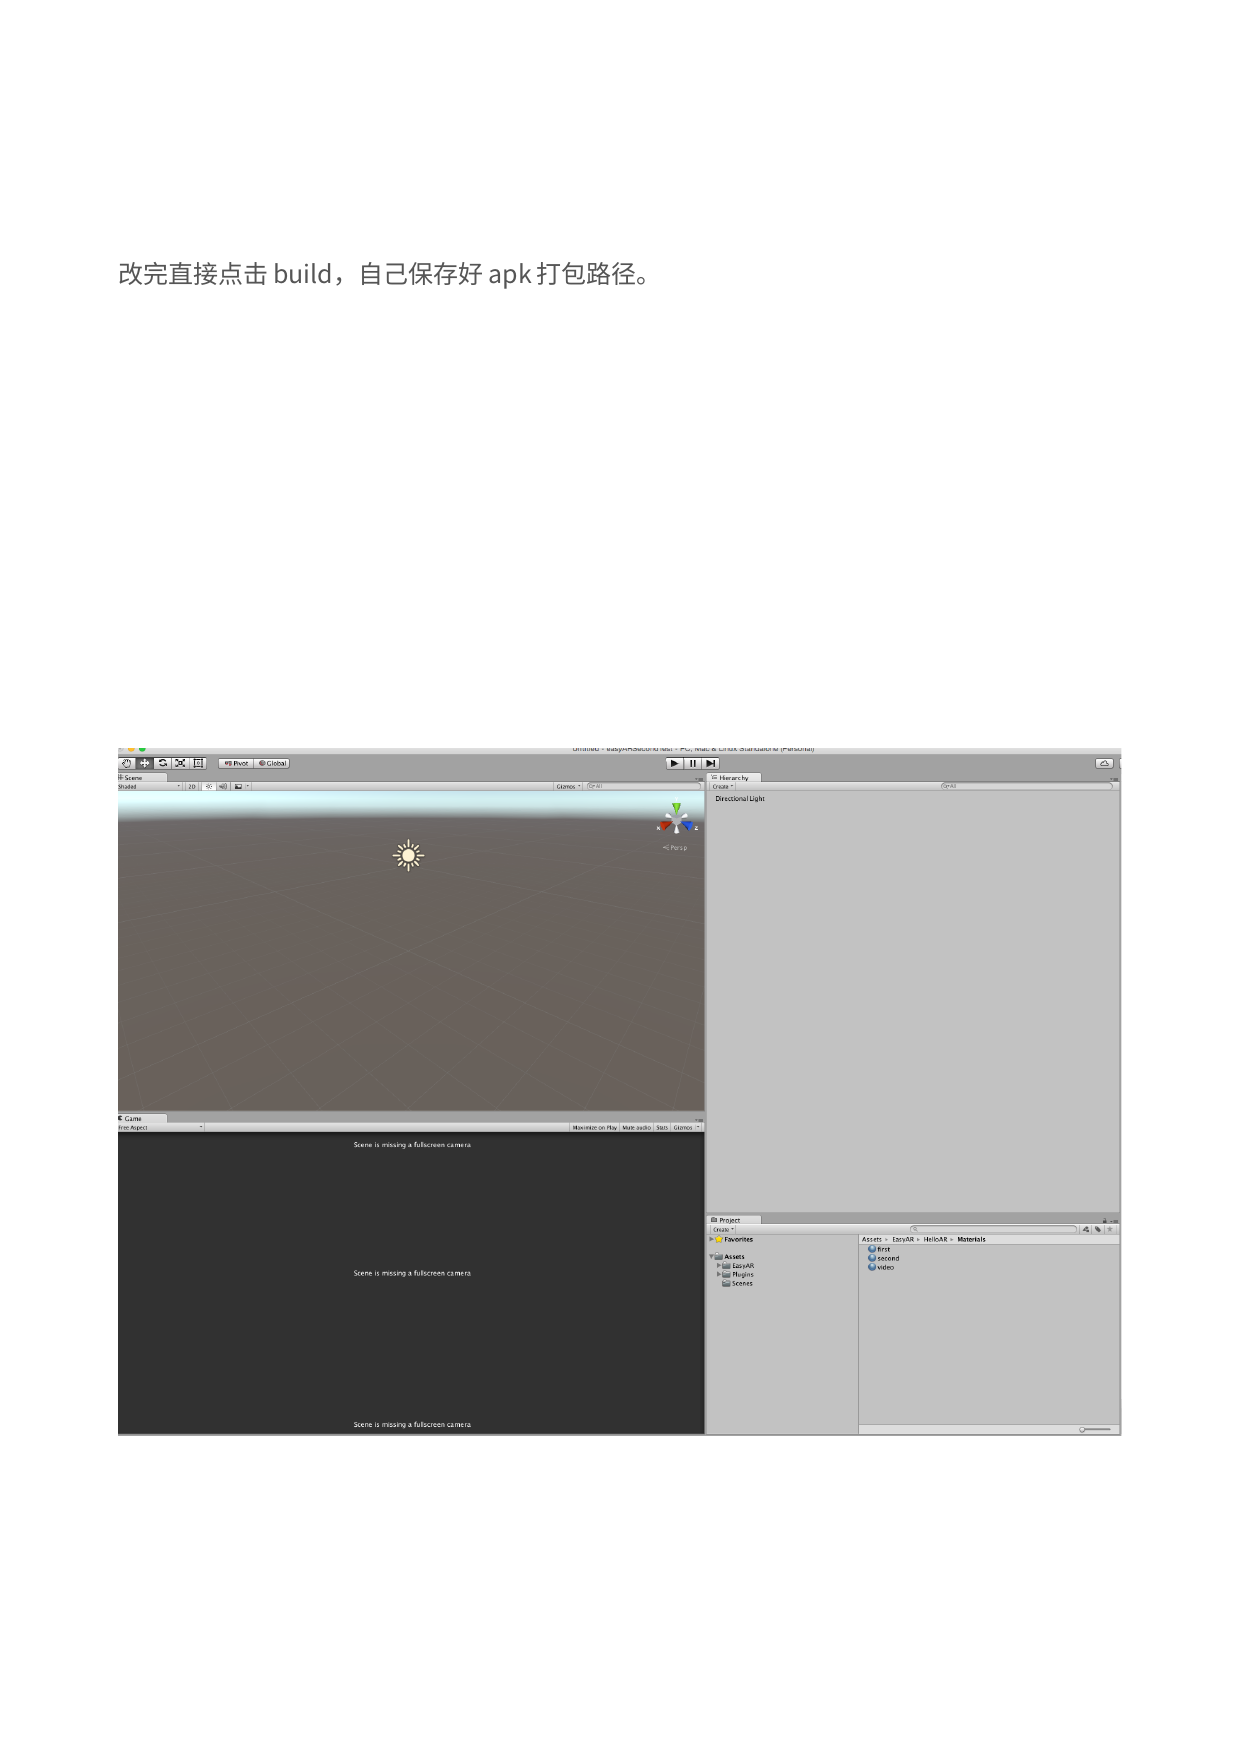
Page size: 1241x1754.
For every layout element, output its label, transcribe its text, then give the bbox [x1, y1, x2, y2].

text 改完直接点击build，自己保存好apk打包路径。 [118, 254, 1122, 291]
picture [118, 748, 1122, 1436]
